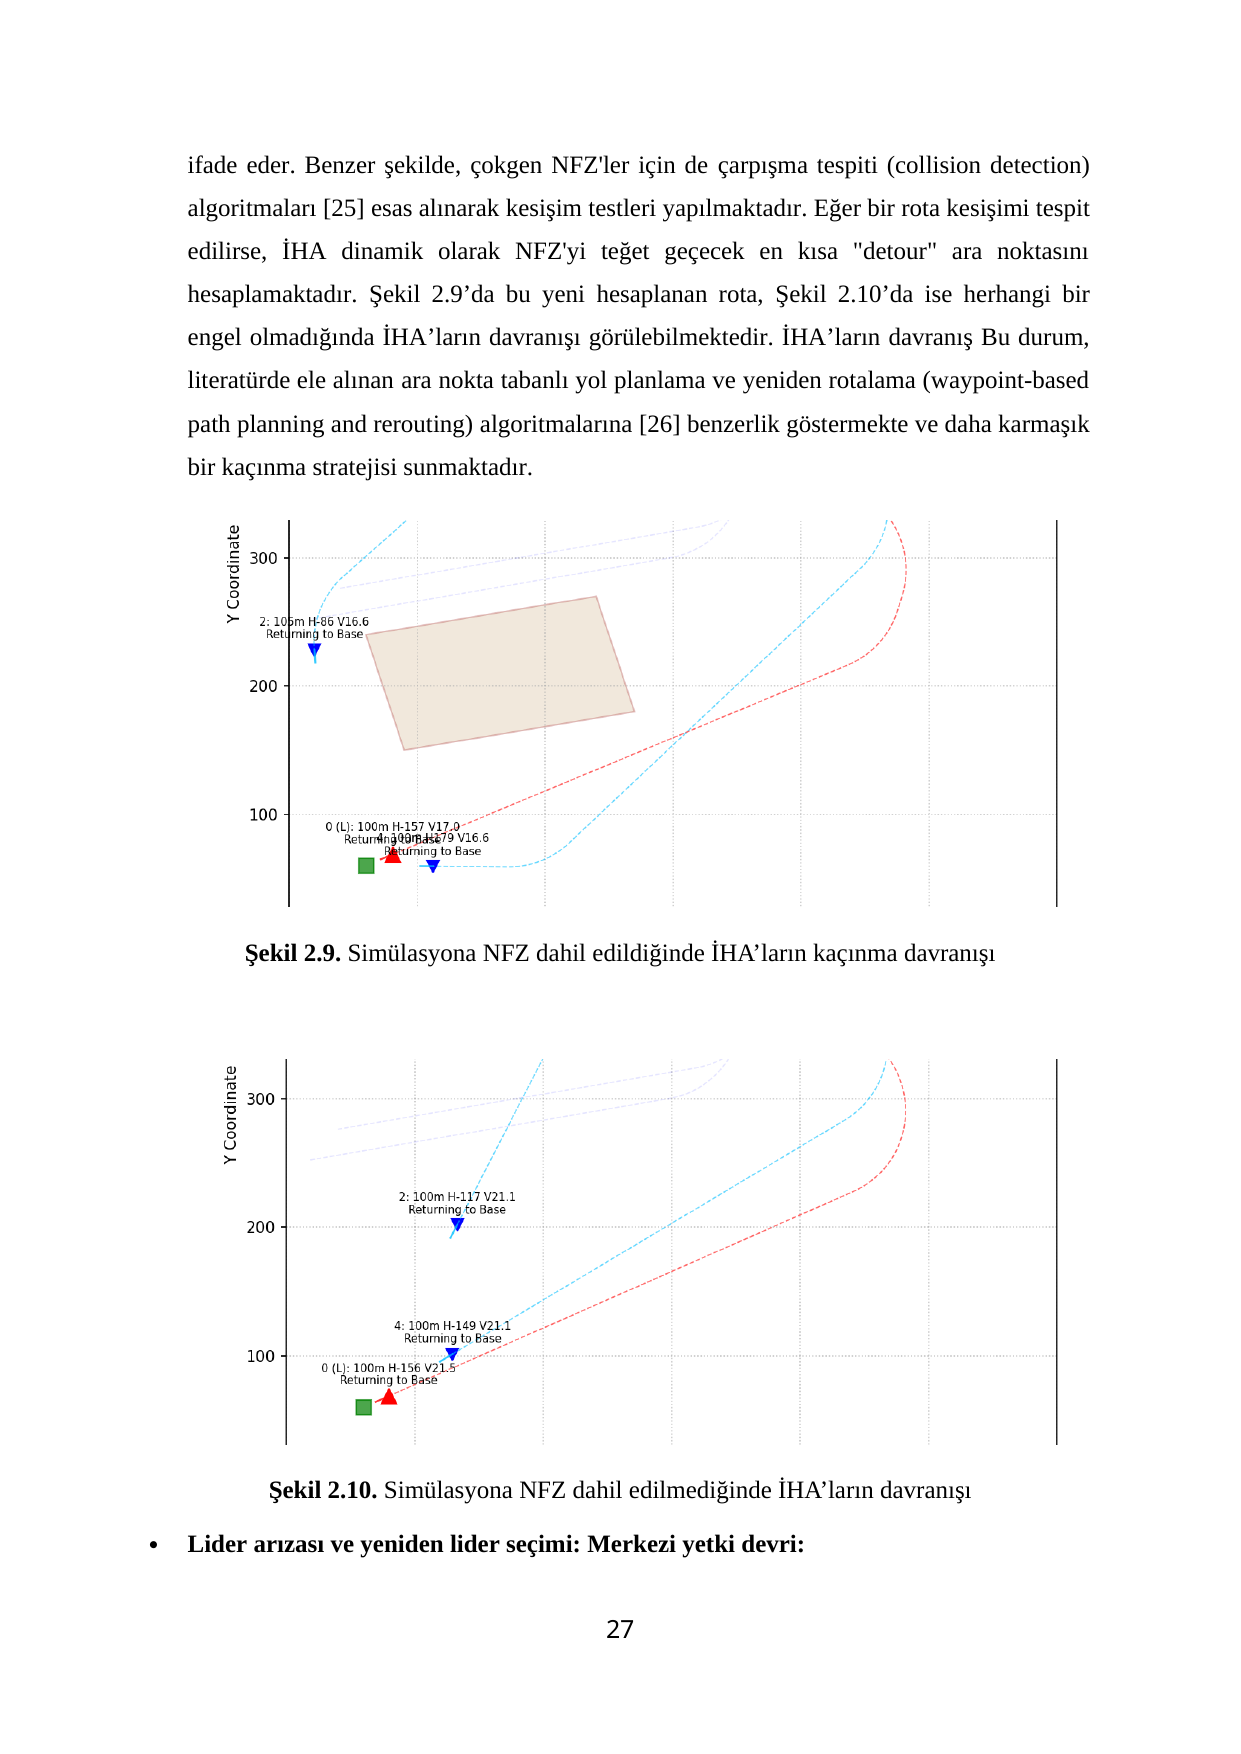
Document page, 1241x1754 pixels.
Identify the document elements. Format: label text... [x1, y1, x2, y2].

text Şekil 2.10. Simülasyona NFZ dahil edilmediğinde İHA’ların davranışı [150, 1475, 1090, 1504]
list Lider arızası ve yeniden lider seçimi: Merkezi yetki devri: [150, 1529, 1090, 1558]
picture [187, 520, 1134, 907]
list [187, 150, 1090, 481]
picture [187, 1059, 1141, 1445]
text Şekil 2.9. Simülasyona NFZ dahil edildiğinde İHA’ların kaçınma davranışı [150, 938, 1090, 966]
